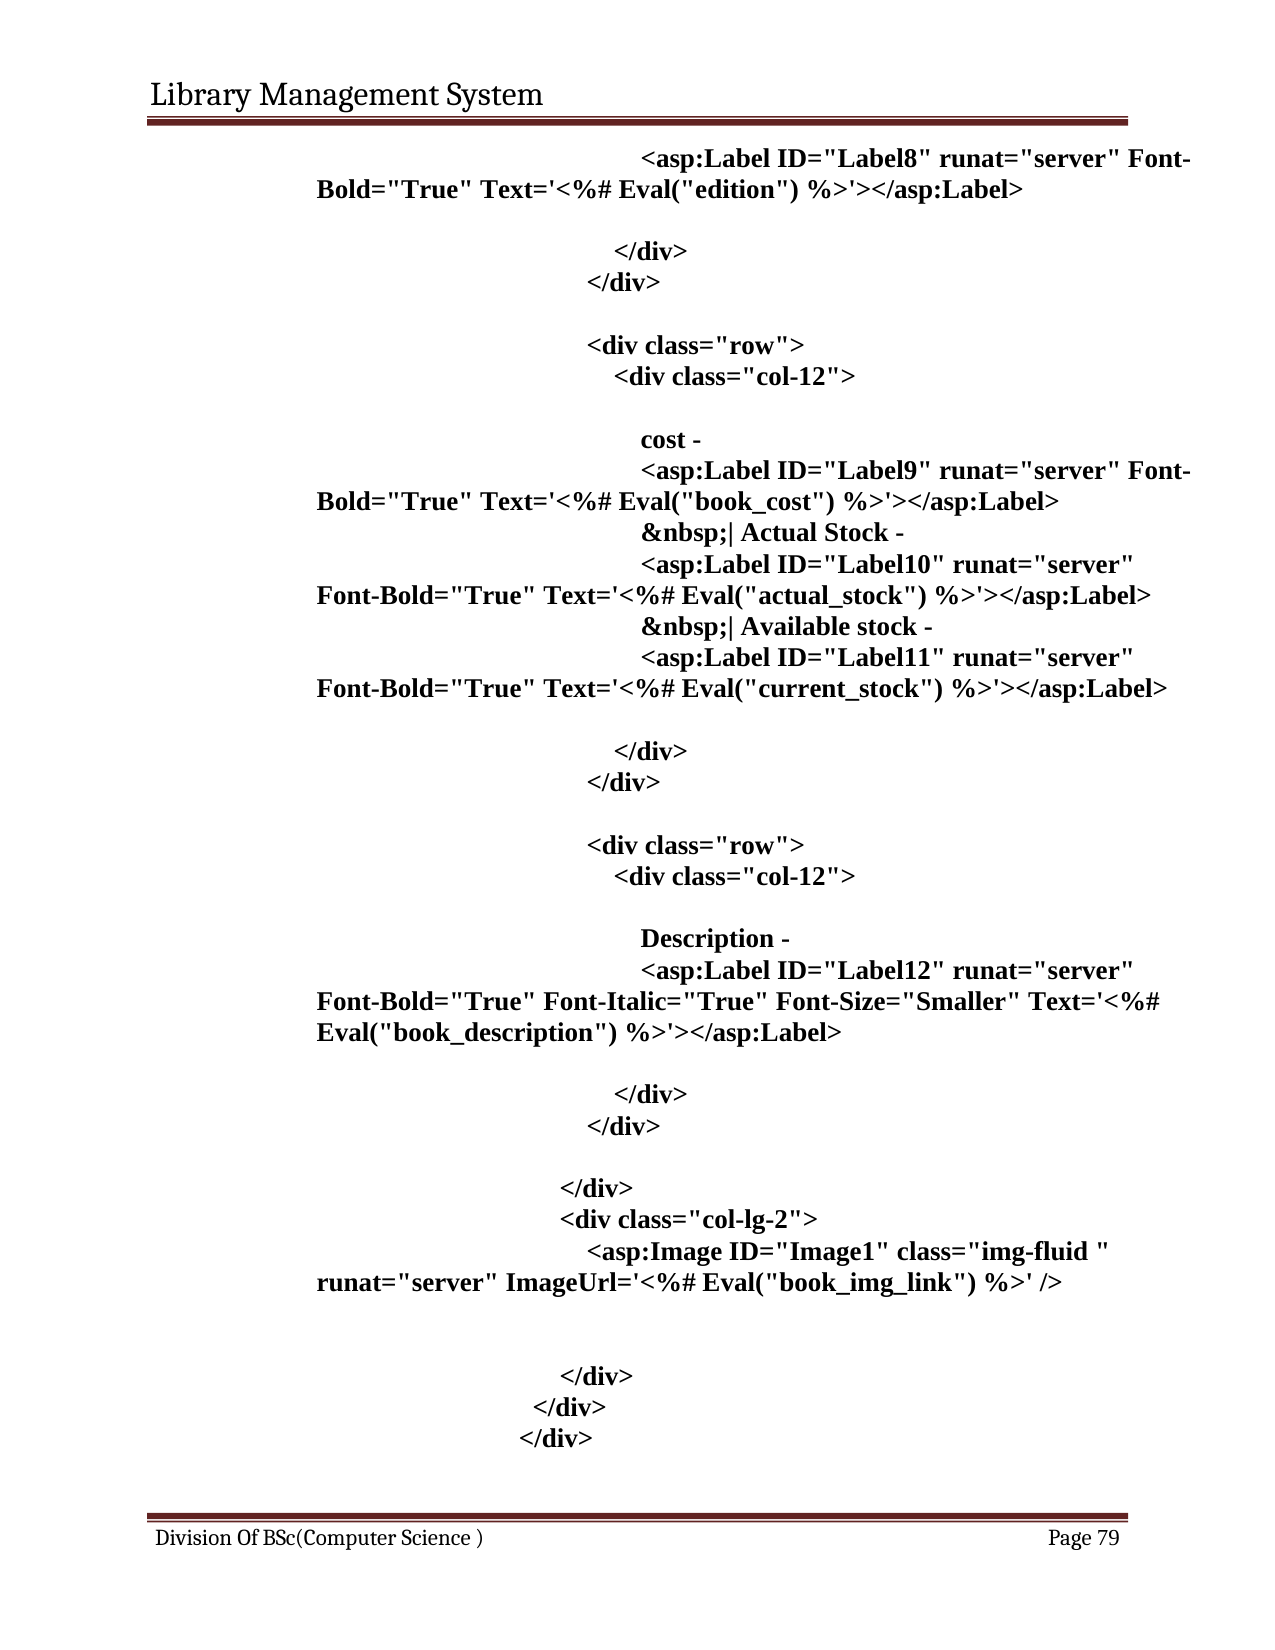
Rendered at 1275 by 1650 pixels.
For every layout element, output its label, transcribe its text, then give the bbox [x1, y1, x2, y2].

subtitle <div class="row"> [221, 829, 1194, 860]
subtitle <div class="row"> [221, 329, 1194, 360]
subtitle </div> [221, 1110, 1194, 1141]
subtitle </div> [221, 766, 1194, 797]
subtitle </div> [221, 267, 1194, 298]
subtitle <asp:Label ID="Label12" runat="server" Font-Bold="True" Font-Italic="True" Font-Size="Smaller" Text='<%# Eval("book_description") %>'></asp:Label> [221, 954, 1194, 1047]
subtitle </div> [221, 1360, 1194, 1391]
subtitle </div> [221, 1422, 1194, 1453]
subtitle </div> [221, 1172, 1194, 1203]
subtitle <asp:Image ID="Image1" class="img-fluid " runat="server" ImageUrl='<%# Eval("book_img_link") %>' /> [221, 1235, 1194, 1297]
subtitle <div class="col-12"> [221, 860, 1194, 891]
subtitle </div> [221, 735, 1194, 766]
subtitle <div class="col-lg-2"> [221, 1203, 1194, 1235]
subtitle <asp:Label ID="Label8" runat="server" Font-Bold="True" Text='<%# Eval("edition") %>'></asp:Label> [221, 142, 1194, 204]
subtitle <asp:Label ID="Label11" runat="server" Font-Bold="True" Text='<%# Eval("current_stock") %>'></asp:Label> [221, 641, 1194, 704]
subtitle </div> [221, 235, 1194, 266]
subtitle &nbsp;| Available stock - [221, 610, 1194, 641]
subtitle </div> [221, 1078, 1194, 1110]
subtitle <asp:Label ID="Label9" runat="server" Font-Bold="True" Text='<%# Eval("book_cost") %>'></asp:Label> [221, 454, 1194, 516]
subtitle cost - [221, 423, 1194, 454]
subtitle Description - [221, 922, 1194, 954]
subtitle </div> [221, 1391, 1194, 1422]
subtitle <asp:Label ID="Label10" runat="server" Font-Bold="True" Text='<%# Eval("actual_stock") %>'></asp:Label> [221, 548, 1194, 610]
subtitle <div class="col-12"> [221, 360, 1194, 391]
subtitle &nbsp;| Actual Stock - [221, 516, 1194, 548]
